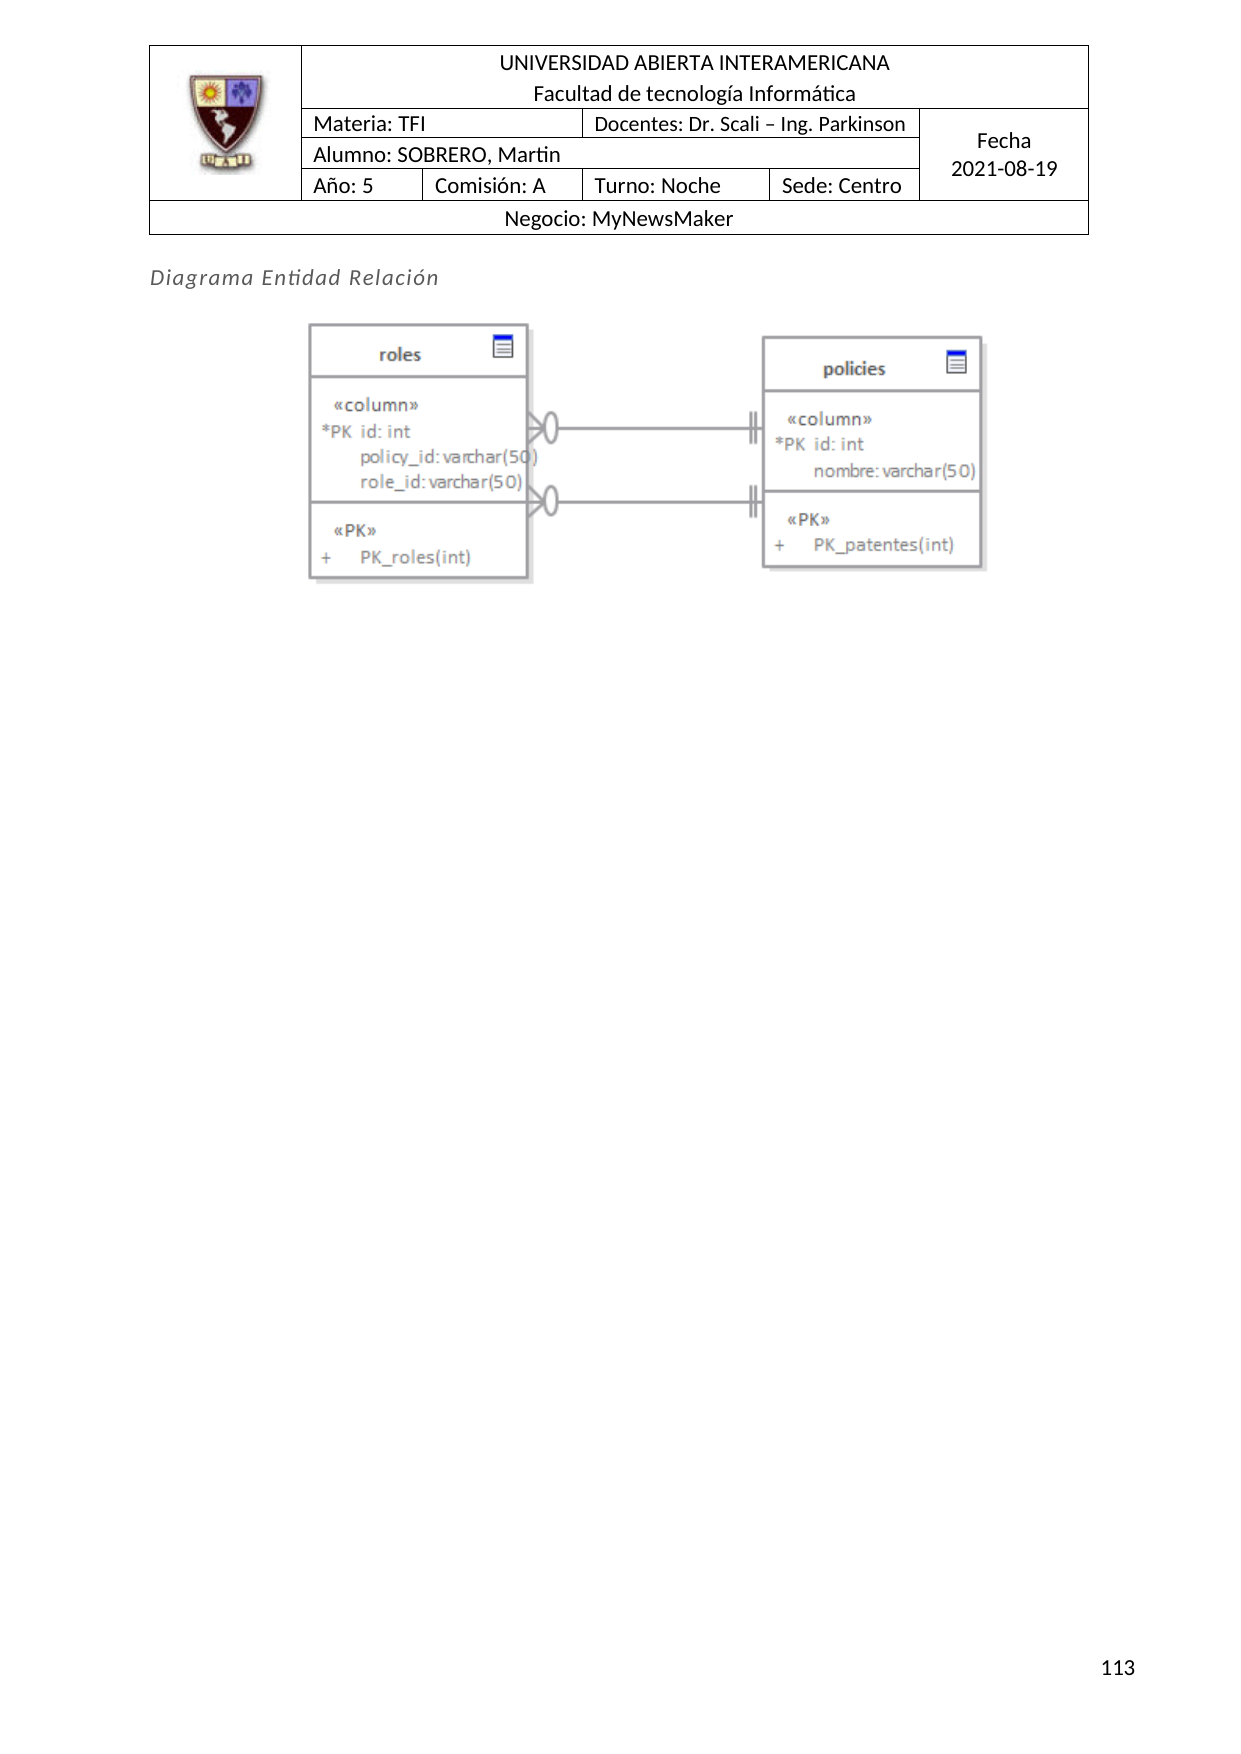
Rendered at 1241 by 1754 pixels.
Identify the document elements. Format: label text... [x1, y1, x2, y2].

subtitle Diagrama Entidad Relación [150, 263, 1135, 291]
picture [175, 67, 276, 180]
picture [293, 311, 992, 592]
